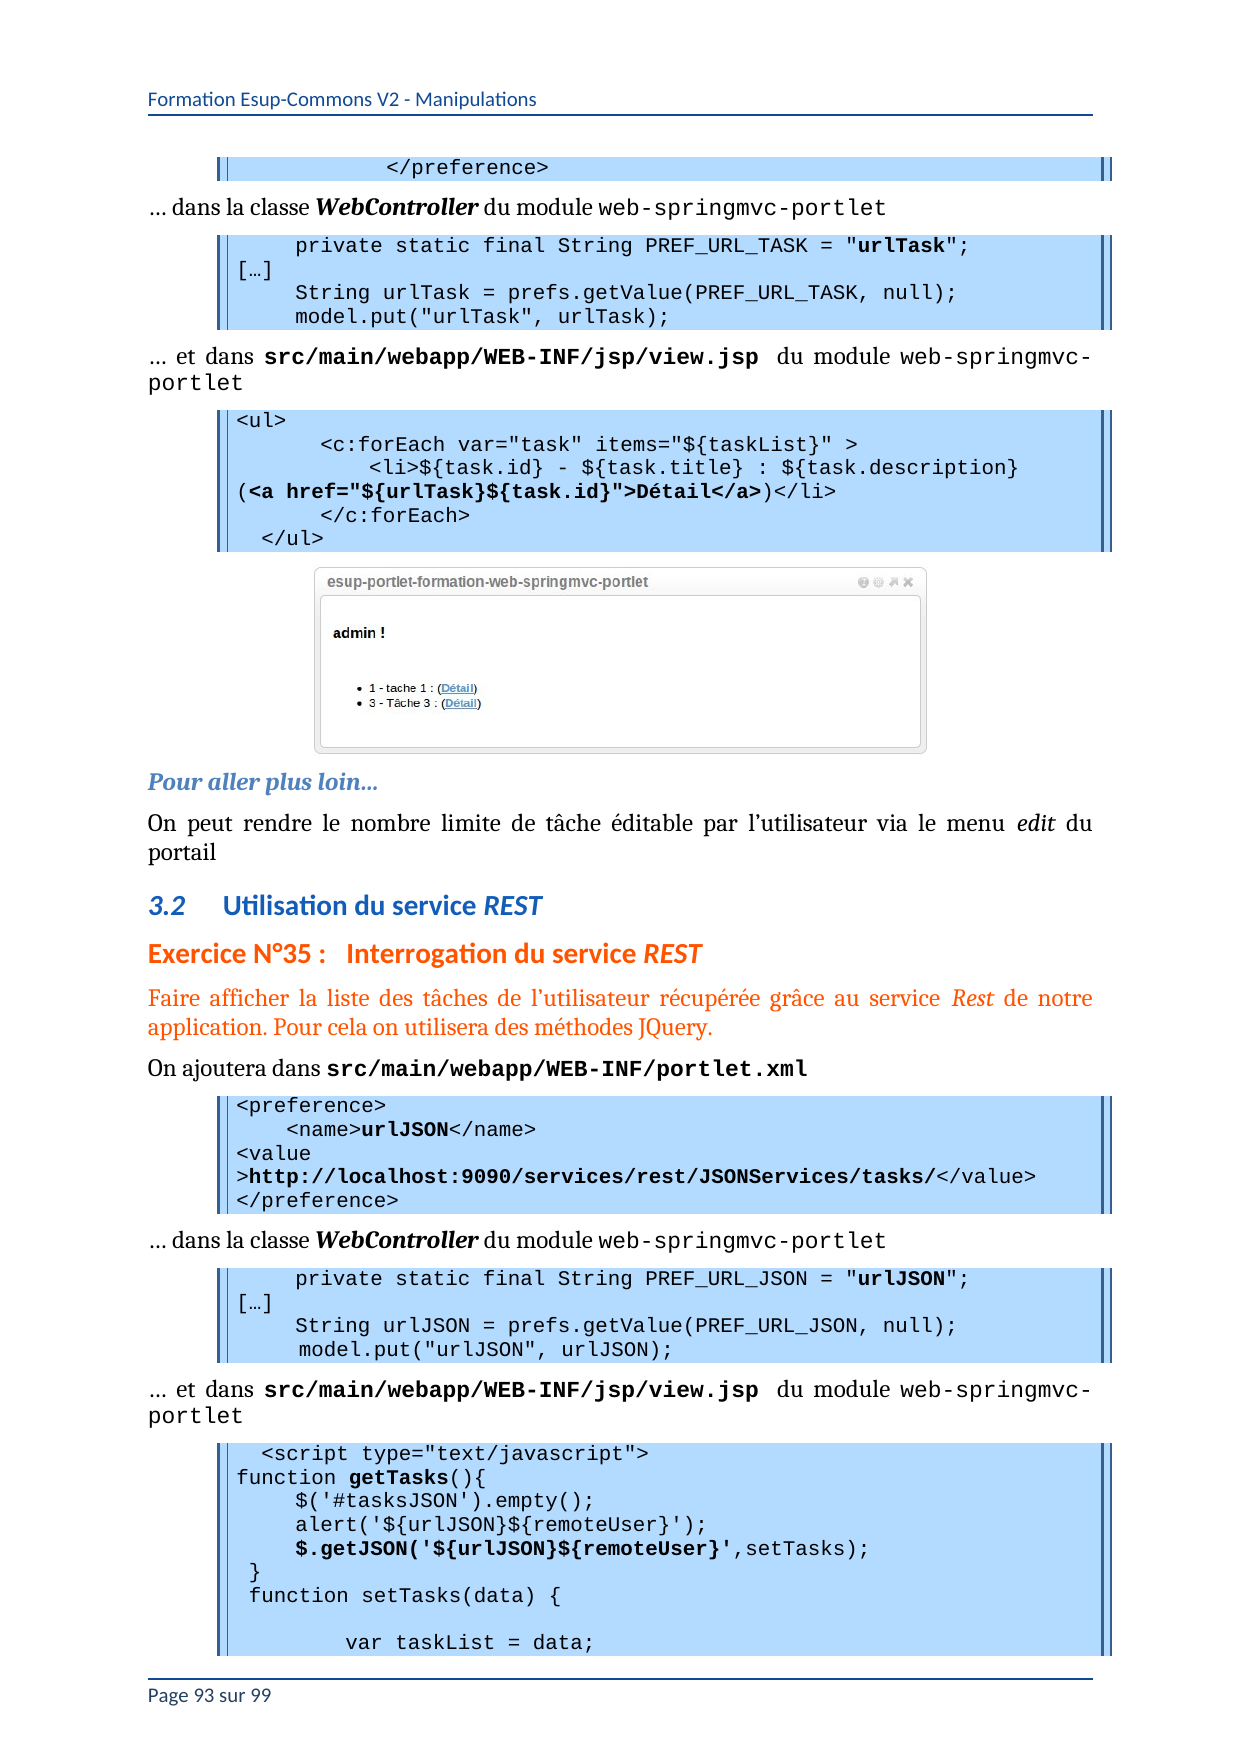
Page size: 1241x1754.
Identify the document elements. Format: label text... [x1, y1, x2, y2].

text Interrogation du service REST [148, 936, 1093, 971]
text […] [228, 259, 1101, 282]
text <c:forEach var="task" items="${taskList}" > [228, 434, 1101, 457]
text On peut rendre le nombre limite de tâche éditable par l’utilisateur via le menu edit du portail [148, 809, 1093, 867]
text <name>urlJSON</name> <value>http://localhost:9090/services/rest/JSONServices/tasks/</value> [228, 1119, 1101, 1190]
text <preference> [228, 1096, 1101, 1119]
text String urlTask = prefs.getValue(PREF_URL_TASK, null); [228, 282, 1101, 306]
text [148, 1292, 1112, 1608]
text </c:forEach> [228, 504, 1101, 528]
text … dans la classe WebController du module web-springmvc-portlet [148, 1226, 1093, 1256]
text … dans la classe WebController du module web-springmvc-portlet [148, 193, 1093, 223]
picture [311, 564, 929, 756]
text Faire afficher la liste des tâches de l’utilisateur récupérée grâce au service Rest de notre application. Pour cela on utilisera des méthodes JQuery. [148, 984, 1093, 1041]
text … et dans src/main/webapp/WEB-INF/jsp/view.jsp du module web-springmvc-portlet [148, 342, 1093, 397]
text Pour aller plus loin… [148, 768, 1093, 797]
text (<a href="${urlTask}${task.id}">Détail</a>)</li> [228, 481, 1101, 504]
text </preference> [228, 157, 1101, 181]
text model.put("urlTask", urlTask); [228, 306, 1101, 330]
text <ul> [228, 410, 1101, 434]
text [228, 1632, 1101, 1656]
text private static final String PREF_URL_JSON = "urlJSON"; [228, 1268, 1101, 1292]
text </preference> [228, 1190, 1101, 1214]
subtitle Utilisation du service REST [148, 887, 1093, 923]
text private static final String PREF_URL_TASK = "urlTask"; [228, 235, 1101, 259]
text </ul> [228, 528, 1101, 552]
text <li>${task.id} - ${task.title} : ${task.description} [228, 457, 1101, 481]
text On ajoutera dans src/main/webapp/WEB-INF/portlet.xml [148, 1054, 1093, 1083]
